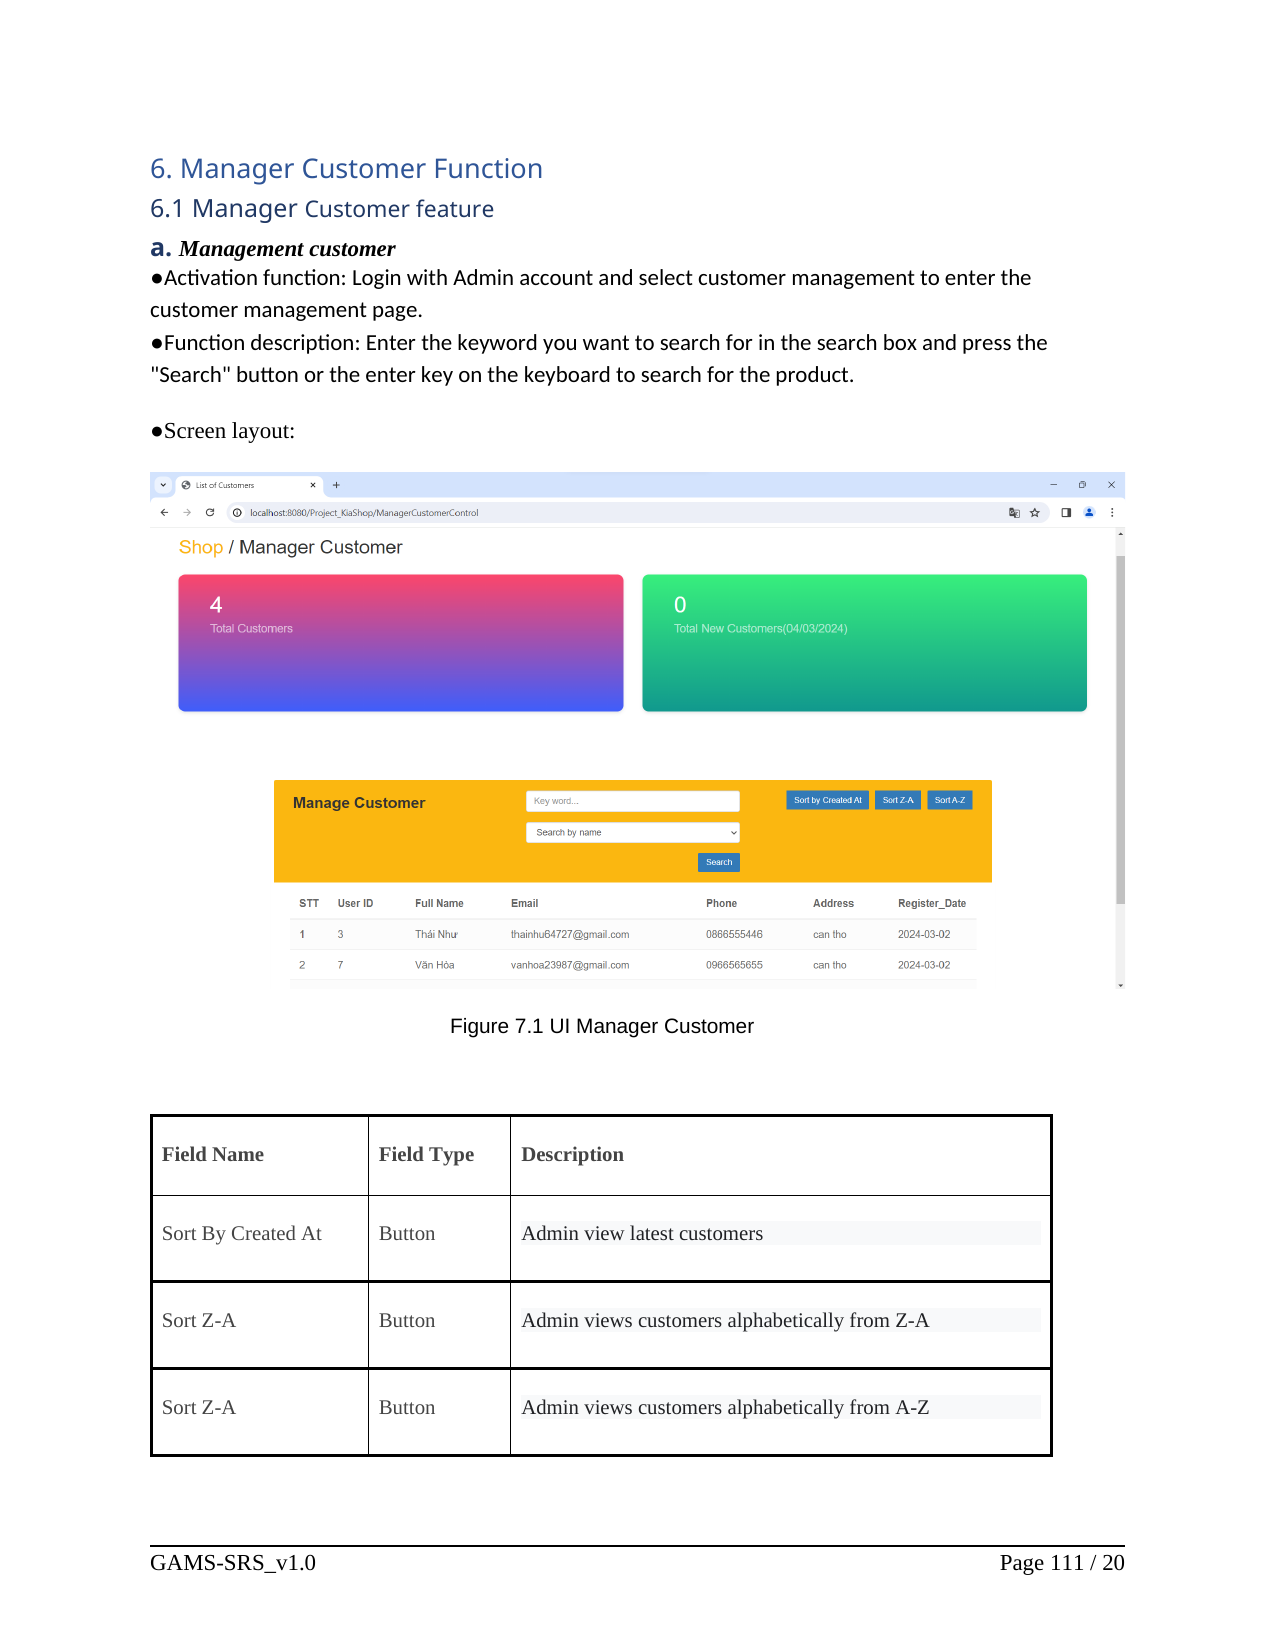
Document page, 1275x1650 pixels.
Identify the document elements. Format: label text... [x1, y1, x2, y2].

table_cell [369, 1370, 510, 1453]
text ●Activation function: Login with Admin account and select customer management to enter the customer management page. [150, 263, 1125, 323]
text ●Function description: Enter the keyword you want to search for in the search box and press the "Search" button or the enter key on the keyboard to search for the product. [150, 328, 1125, 388]
subtitle 6.1 Manager Customer feature [150, 191, 1125, 225]
text Figure 7.1 UI Manager Customer [375, 1014, 1125, 1038]
subtitle a. Management customer [150, 229, 1125, 263]
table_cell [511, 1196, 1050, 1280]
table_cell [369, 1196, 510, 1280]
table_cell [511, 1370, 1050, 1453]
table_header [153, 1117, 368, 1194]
text ●Screen layout: [150, 417, 1125, 443]
picture [150, 472, 1125, 989]
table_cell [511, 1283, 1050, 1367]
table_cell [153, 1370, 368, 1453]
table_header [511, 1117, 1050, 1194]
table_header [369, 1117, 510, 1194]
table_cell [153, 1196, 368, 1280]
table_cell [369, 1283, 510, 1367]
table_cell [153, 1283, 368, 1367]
subtitle 6. Manager Customer Function [150, 150, 1125, 187]
